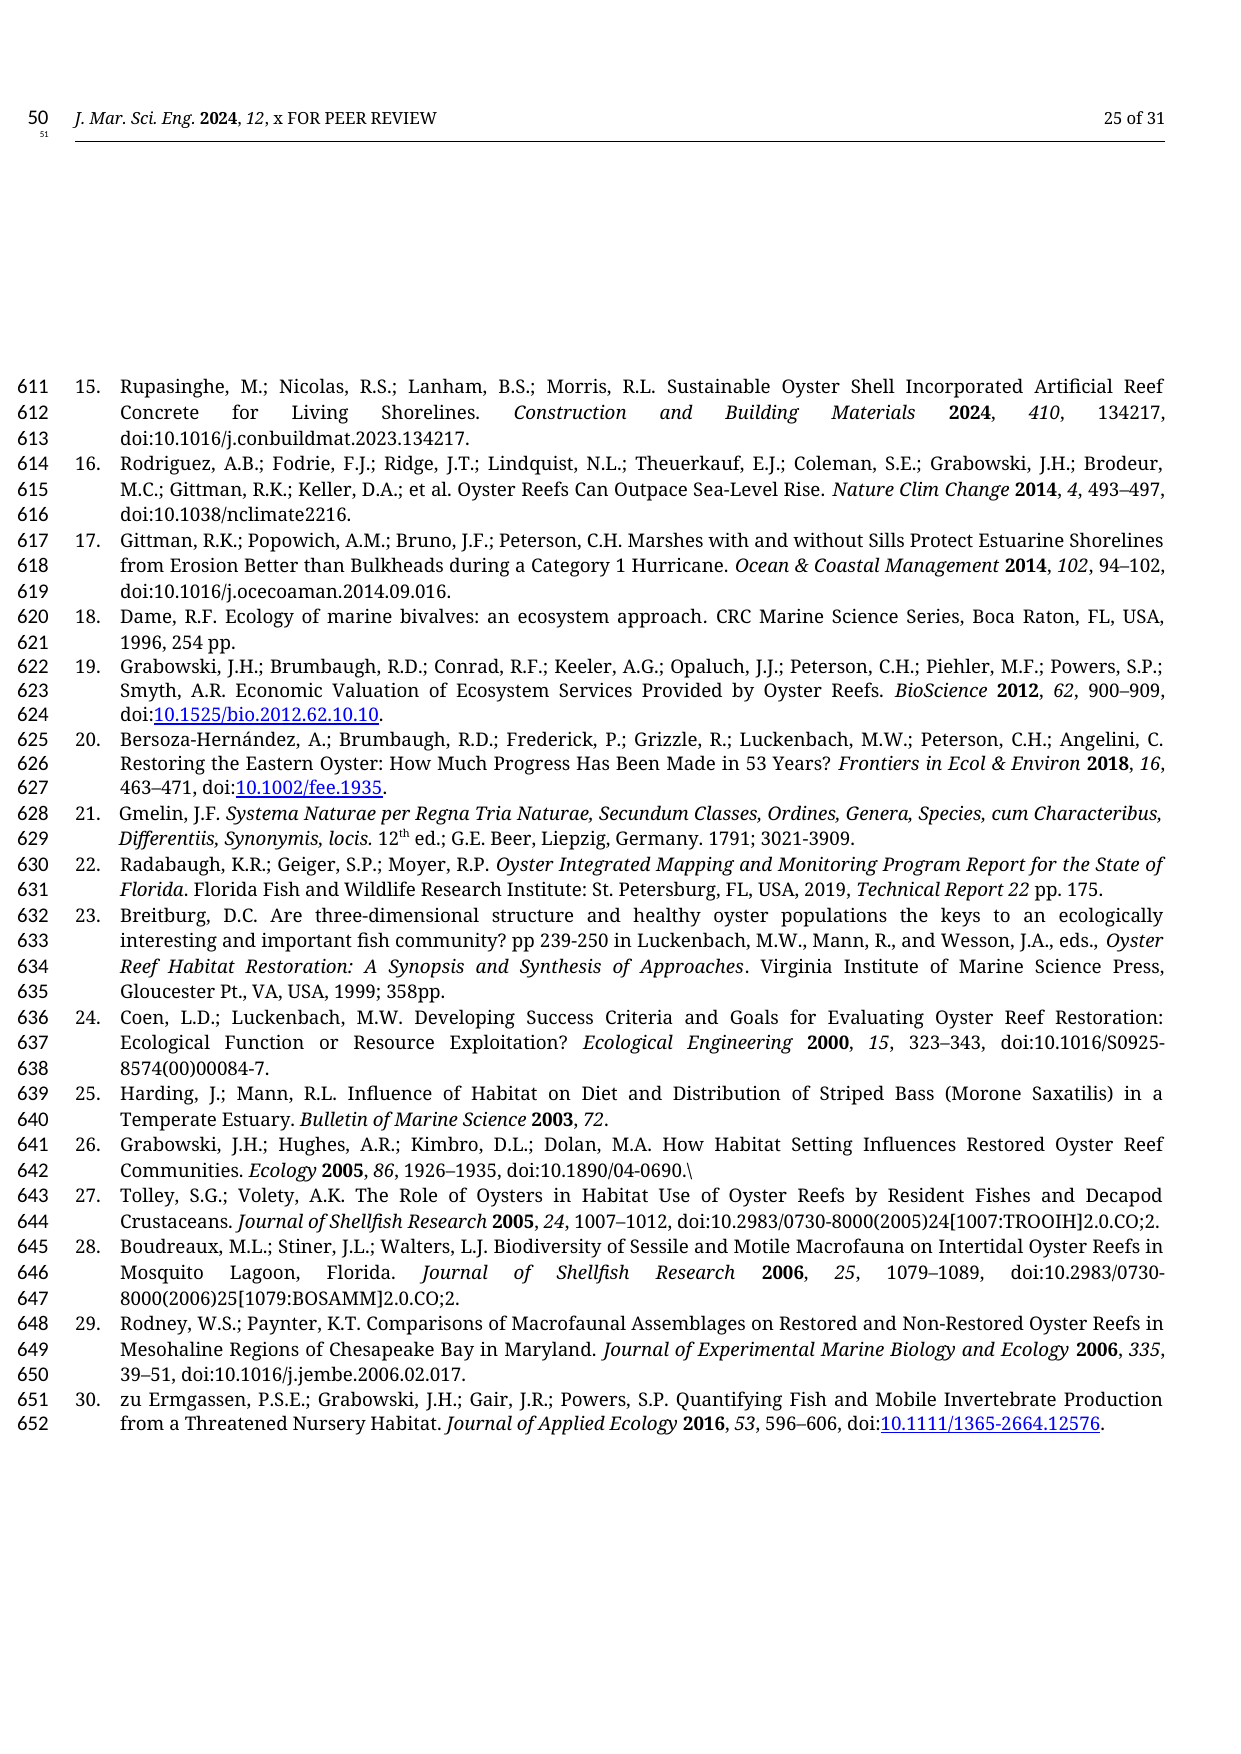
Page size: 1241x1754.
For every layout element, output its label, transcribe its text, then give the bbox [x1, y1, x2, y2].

list Dame, R.F. Ecology of marine bivalves: an ecosystem approach. CRC Marine Science Series, Boca Raton, FL, USA, 1996, 254 pp. [75, 603, 1165, 654]
list Coen, L.D.; Luckenbach, M.W. Developing Success Criteria and Goals for Evaluating Oyster Reef Restoration: Ecological Function or Resource Exploitation? Ecological Engineering 2000, 15, 323–343, doi:10.1016/S0925-8574(00)00084-7. [75, 1004, 1165, 1081]
list Gittman, R.K.; Popowich, A.M.; Bruno, J.F.; Peterson, C.H. Marshes with and without Sills Protect Estuarine Shorelines from Erosion Better than Bulkheads during a Category 1 Hurricane. Ocean & Coastal Management 2014, 102, 94–102, doi:10.1016/j.ocecoaman.2014.09.016. [75, 527, 1165, 603]
list Grabowski, J.H.; Brumbaugh, R.D.; Conrad, R.F.; Keeler, A.G.; Opaluch, J.J.; Peterson, C.H.; Piehler, M.F.; Powers, S.P.; Smyth, A.R. Economic Valuation of Ecosystem Services Provided by Oyster Reefs. BioScience 2012, 62, 900–909, doi:10.1525/bio.2012.62.10.10. [75, 654, 1165, 727]
list Harding, J.; Mann, R.L. Influence of Habitat on Diet and Distribution of Striped Bass (Morone Saxatilis) in a Temperate Estuary. Bulletin of Marine Science 2003, 72. [75, 1081, 1165, 1132]
list Grabowski, J.H.; Hughes, A.R.; Kimbro, D.L.; Dolan, M.A. How Habitat Setting Influences Restored Oyster Reef Communities. Ecology 2005, 86, 1926–1935, doi:10.1890/04-0690.\ [75, 1132, 1165, 1183]
list Boudreaux, M.L.; Stiner, J.L.; Walters, L.J. Biodiversity of Sessile and Motile Macrofauna on Intertidal Oyster Reefs in Mosquito Lagoon, Florida. Journal of Shellfish Research 2006, 25, 1079–1089, doi:10.2983/0730-8000(2006)25[1079:BOSAMM]2.0.CO;2. [75, 1234, 1165, 1310]
list Rodney, W.S.; Paynter, K.T. Comparisons of Macrofaunal Assemblages on Restored and Non-Restored Oyster Reefs in Mesohaline Regions of Chesapeake Bay in Maryland. Journal of Experimental Marine Biology and Ecology 2006, 335, 39–51, doi:10.1016/j.jembe.2006.02.017. [75, 1310, 1165, 1387]
list Bersoza-Hernández, A.; Brumbaugh, R.D.; Frederick, P.; Grizzle, R.; Luckenbach, M.W.; Peterson, C.H.; Angelini, C. Restoring the Eastern Oyster: How Much Progress Has Been Made in 53 Years? Frontiers in Ecol & Environ 2018, 16, 463–471, doi:10.1002/fee.1935. [75, 727, 1165, 800]
list Radabaugh, K.R.; Geiger, S.P.; Moyer, R.P. Oyster Integrated Mapping and Monitoring Program Report for the State of Florida. Florida Fish and Wildlife Research Institute: St. Petersburg, FL, USA, 2019, Technical Report 22 pp. 175. [75, 851, 1165, 902]
list Gmelin, J.F. Systema Naturae per Regna Tria Naturae, Secundum Classes, Ordines, Genera, Species, cum Characteribus, Differentiis, Synonymis, locis. 12th ed.; G.E. Beer, Liepzig, Germany. 1791; 3021-3909. [75, 800, 1165, 851]
list Breitburg, D.C. Are three-dimensional structure and healthy oyster populations the keys to an ecologically interesting and important fish community? pp 239-250 in Luckenbach, M.W., Mann, R., and Wesson, J.A., eds., Oyster Reef Habitat Restoration: A Synopsis and Synthesis of Approaches. Virginia Institute of Marine Science Press, Gloucester Pt., VA, USA, 1999; 358pp. [75, 902, 1165, 1004]
list Rupasinghe, M.; Nicolas, R.S.; Lanham, B.S.; Morris, R.L. Sustainable Oyster Shell Incorporated Artificial Reef Concrete for Living Shorelines. Construction and Building Materials 2024, 410, 134217, doi:10.1016/j.conbuildmat.2023.134217. [75, 374, 1165, 450]
list zu Ermgassen, P.S.E.; Grabowski, J.H.; Gair, J.R.; Powers, S.P. Quantifying Fish and Mobile Invertebrate Production from a Threatened Nursery Habitat. Journal of Applied Ecology 2016, 53, 596–606, doi:10.1111/1365-2664.12576. [75, 1387, 1165, 1435]
list Tolley, S.G.; Volety, A.K. The Role of Oysters in Habitat Use of Oyster Reefs by Resident Fishes and Decapod Crustaceans. Journal of Shellfish Research 2005, 24, 1007–1012, doi:10.2983/0730-8000(2005)24[1007:TROOIH]2.0.CO;2. [75, 1183, 1165, 1234]
list Rodriguez, A.B.; Fodrie, F.J.; Ridge, J.T.; Lindquist, N.L.; Theuerkauf, E.J.; Coleman, S.E.; Grabowski, J.H.; Brodeur, M.C.; Gittman, R.K.; Keller, D.A.; et al. Oyster Reefs Can Outpace Sea-Level Rise. Nature Clim Change 2014, 4, 493–497, doi:10.1038/nclimate2216. [75, 450, 1165, 527]
